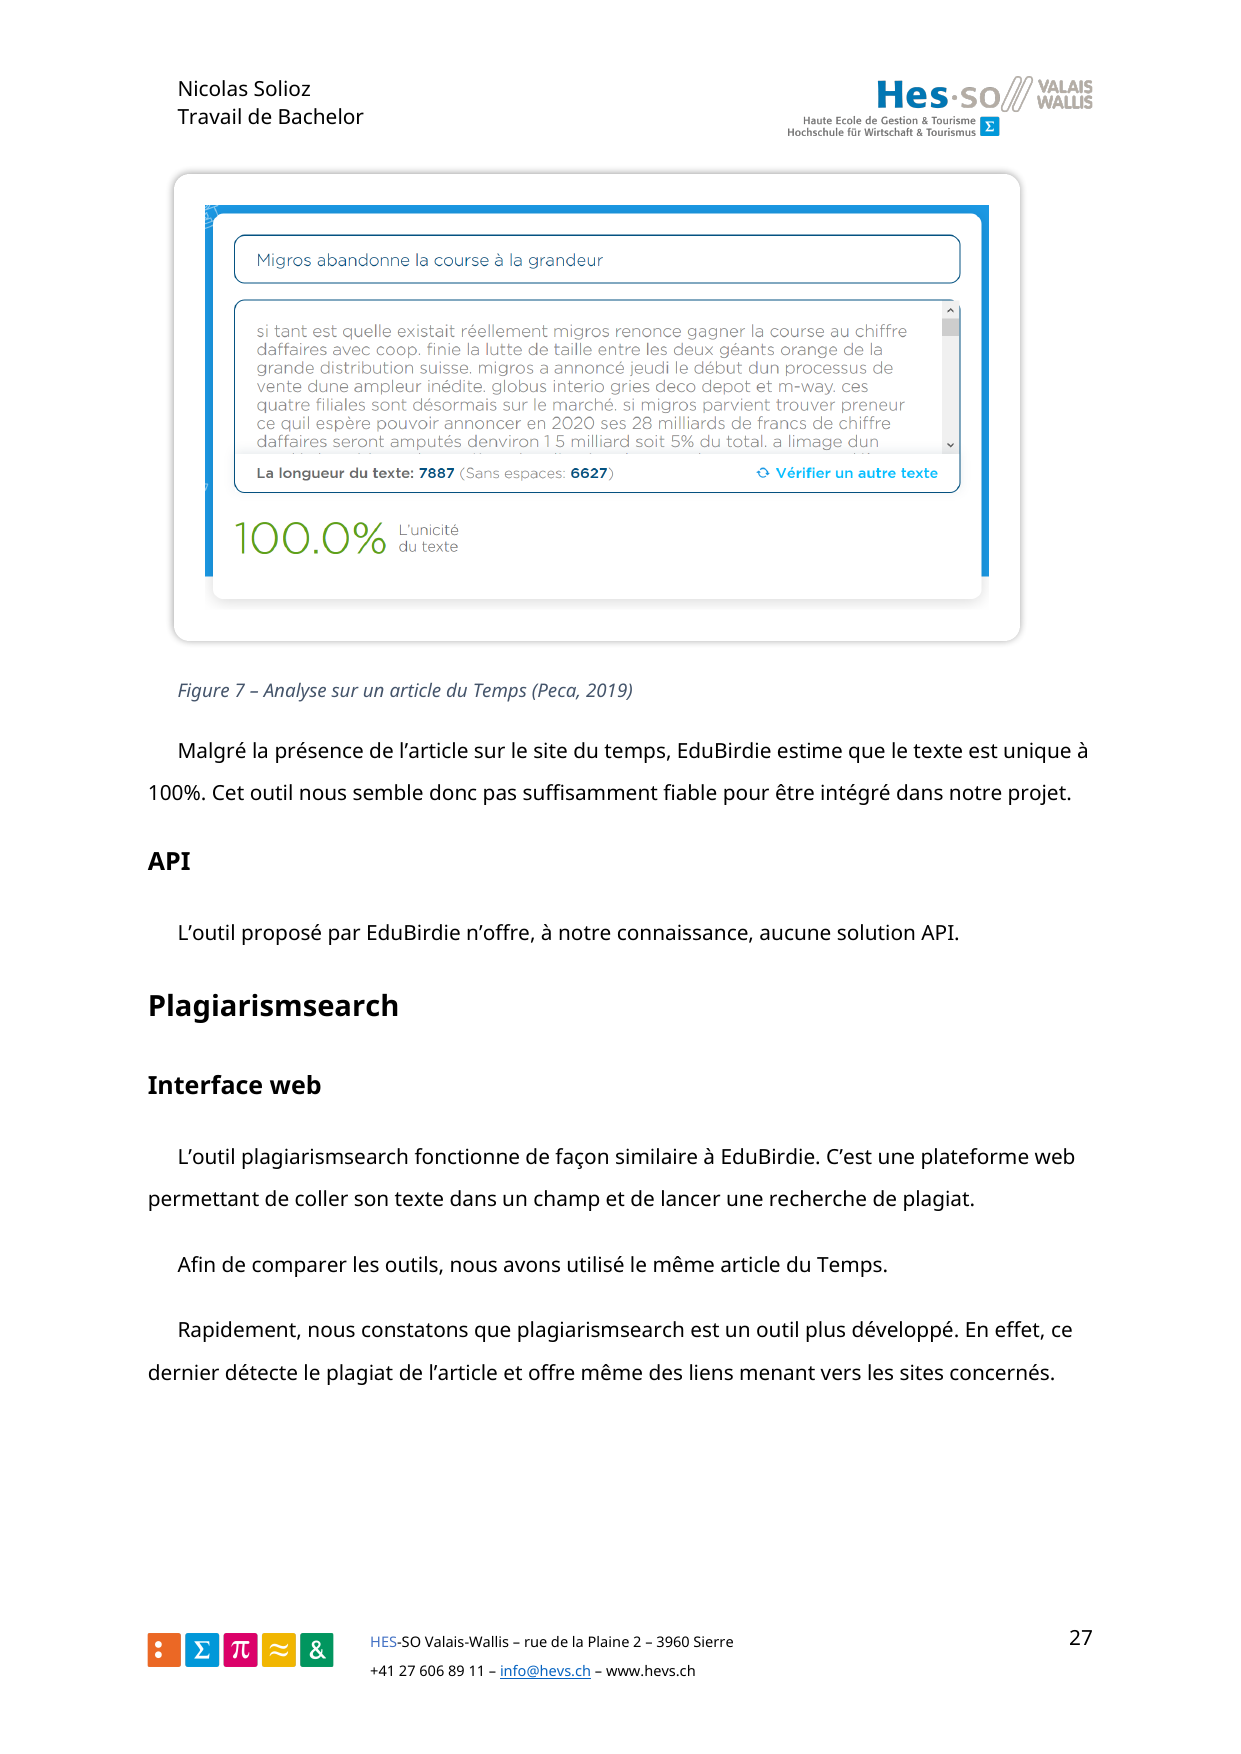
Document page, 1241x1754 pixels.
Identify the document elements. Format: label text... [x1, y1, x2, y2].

picture [196, 1642, 202, 1652]
picture [147, 1633, 185, 1667]
text L’outil plagiarismsearch fonctionne de façon similaire à EduBirdie. C’est une plateforme web permettant de coller son texte dans un champ et de lancer une recherche de plagiat. [148, 1142, 1093, 1213]
subtitle Interface web [148, 1068, 1093, 1102]
subtitle API [148, 844, 1093, 878]
picture [196, 1654, 209, 1658]
picture [788, 76, 1093, 136]
text Figure – Analyse sur un article du Temps [148, 677, 1093, 702]
subtitle Plagiarismsearch [148, 986, 1093, 1025]
text L’outil proposé par EduBirdie n’offre, à notre connaissance, aucune solution API. [148, 918, 1093, 946]
picture [205, 205, 989, 610]
text Rapidement, nous constatons que plagiarismsearch est un outil plus développé. En effet, ce dernier détecte le plagiat de l’article et offre même des liens menant vers les sites concernés. [148, 1316, 1093, 1387]
text Malgré la présence de l’article sur le site du temps, EduBirdie estime que le texte est unique à 100%. Cet outil nous semble donc pas suffisamment fiable pour être intégré dans notre projet. [148, 736, 1093, 807]
picture [219, 1633, 334, 1667]
text Afin de comparer les outils, nous avons utilisé le même article du Temps. [148, 1250, 1093, 1278]
